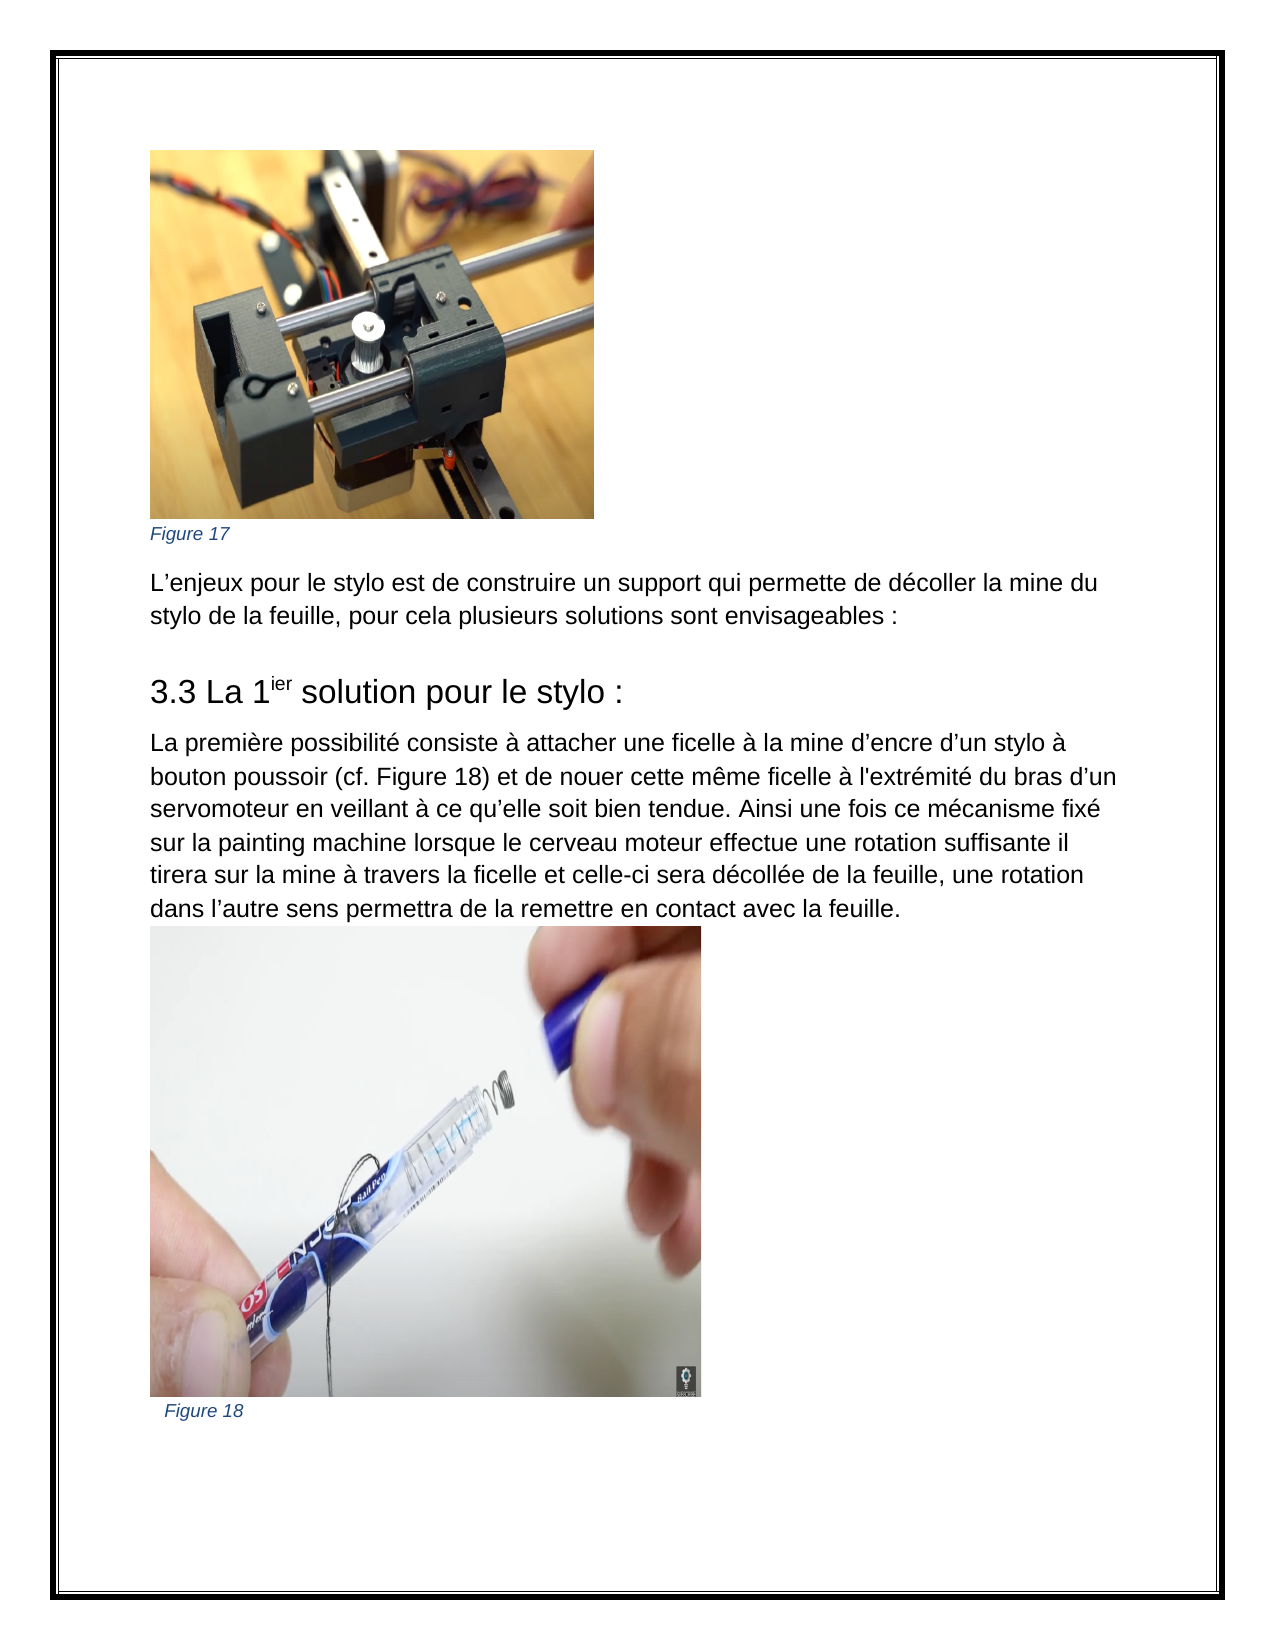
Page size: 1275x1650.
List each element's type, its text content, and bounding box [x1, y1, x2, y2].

text L’enjeux pour le stylo est de construire un support qui permette de décoller la mine du stylo de la feuille, pour cela plusieurs solutions sont envisageables : [150, 568, 1125, 630]
text Figure 17 [150, 523, 1125, 544]
picture [150, 926, 702, 1397]
subtitle 3.3 La 1ier solution pour le stylo : [150, 672, 1125, 710]
text La première possibilité consiste à attacher une ficelle à la mine d’encre d’un stylo à bouton poussoir (cf. Figure 18) et de nouer cette même ficelle à l'extrémité du bras d’un servomoteur en veillant à ce qu’elle soit bien tendue. Ainsi une fois ce mécanisme fixé sur la painting machine lorsque le cerveau moteur effectue une rotation suffisante il tirera sur la mine à travers la ficelle et celle-ci sera décollée de la feuille, une rotation dans l’autre sens permettra de la remettre en contact avec la feuille. [150, 728, 1125, 922]
picture [150, 150, 594, 519]
